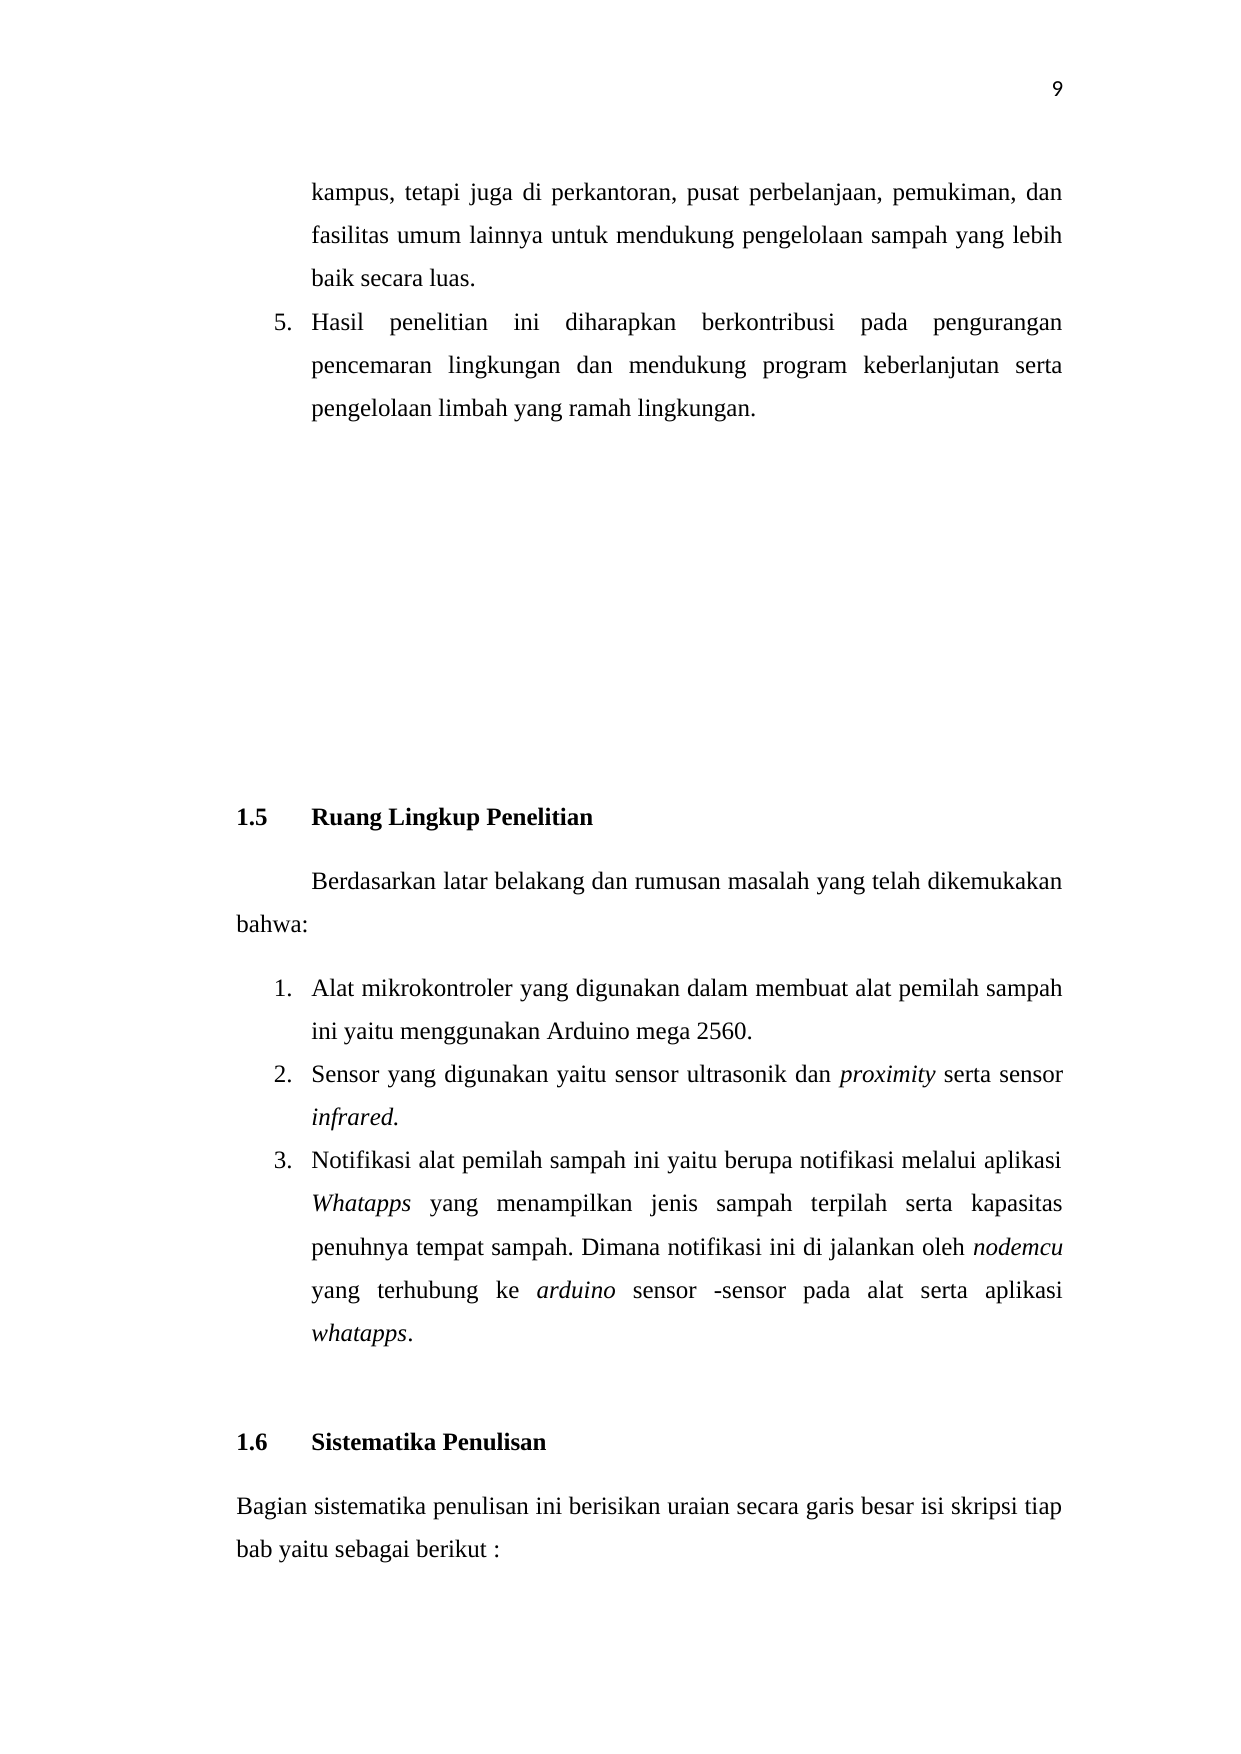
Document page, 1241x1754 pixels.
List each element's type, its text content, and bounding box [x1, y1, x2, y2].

subtitle Ruang Lingkup Penelitian [236, 802, 1063, 831]
text Berdasarkan latar belakang dan rumusan masalah yang telah dikemukakan bahwa: [236, 866, 1063, 938]
list Sensor yang digunakan yaitu sensor ultrasonik dan proximity serta sensor infrared. [274, 1059, 1063, 1131]
text Bagian sistematika penulisan ini berisikan uraian secara garis besar isi skripsi tiap bab yaitu sebagai berikut : [236, 1491, 1063, 1563]
list Hasil penelitian ini diharapkan berkontribusi pada pengurangan pencemaran lingkungan dan mendukung program keberlanjutan serta pengelolaan limbah yang ramah lingkungan. [274, 307, 1063, 422]
list Alat mikrokontroler yang digunakan dalam membuat alat pemilah sampah ini yaitu menggunakan Arduino mega 2560. [274, 973, 1063, 1045]
list Notifikasi alat pemilah sampah ini yaitu berupa notifikasi melalui aplikasi Whatapps yang menampilkan jenis sampah terpilah serta kapasitas penuhnya tempat sampah. Dimana notifikasi ini di jalankan oleh nodemcu yang terhubung ke arduino sensor -sensor pada alat serta aplikasi whatapps. [274, 1145, 1063, 1347]
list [274, 177, 1063, 292]
subtitle Sistematika Penulisan [236, 1427, 1063, 1456]
